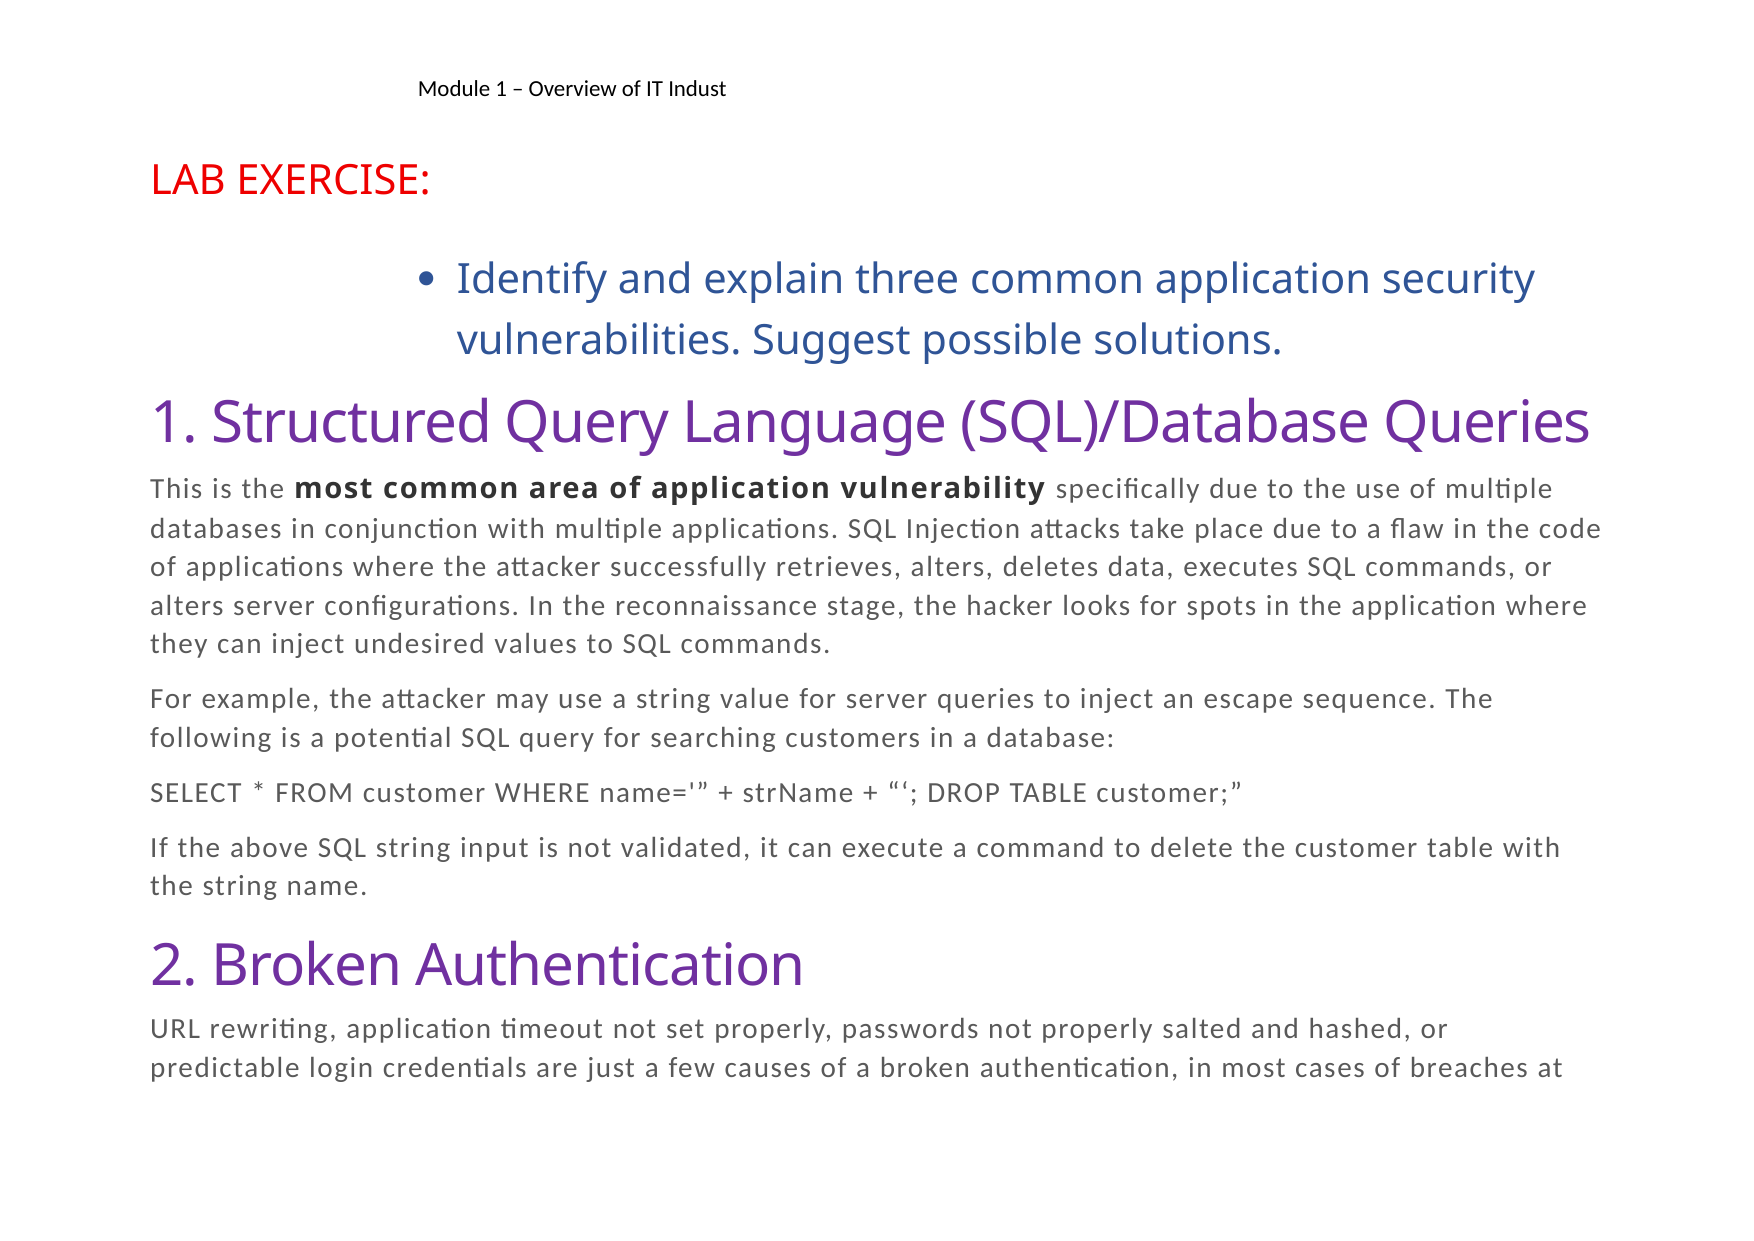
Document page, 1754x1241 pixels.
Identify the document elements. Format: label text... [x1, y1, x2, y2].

subtitle SELECT * FROM customer WHERE name='” + strName + “‘; DROP TABLE customer;” [150, 774, 1604, 809]
title 2. Broken Authentication [150, 922, 1604, 1002]
subtitle Identify and explain three common application security vulnerabilities. Suggest possible solutions. [419, 249, 1604, 367]
subtitle This is the most common area of application vulnerability specifically due to the use of multiple databases in conjunction with multiple applications. SQL Injection attacks take place due to a flaw in the code of applications where the attacker successfully retrieves, alters, deletes data, executes SQL commands, or alters server configurations. In the reconnaissance stage, the hacker looks for spots in the application where they can inject undesired values to SQL commands. [150, 467, 1604, 661]
subtitle If the above SQL string input is not validated, it can execute a command to delete the customer table with the string name. [150, 829, 1604, 903]
subtitle For example, the attacker may use a string value for server queries to inject an escape sequence. The following is a potential SQL query for searching customers in a database: [150, 680, 1604, 754]
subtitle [150, 1010, 1604, 1084]
title 1. Structured Query Language (SQL)/Database Queries [150, 379, 1604, 459]
subtitle LAB EXERCISE: [150, 150, 1604, 207]
